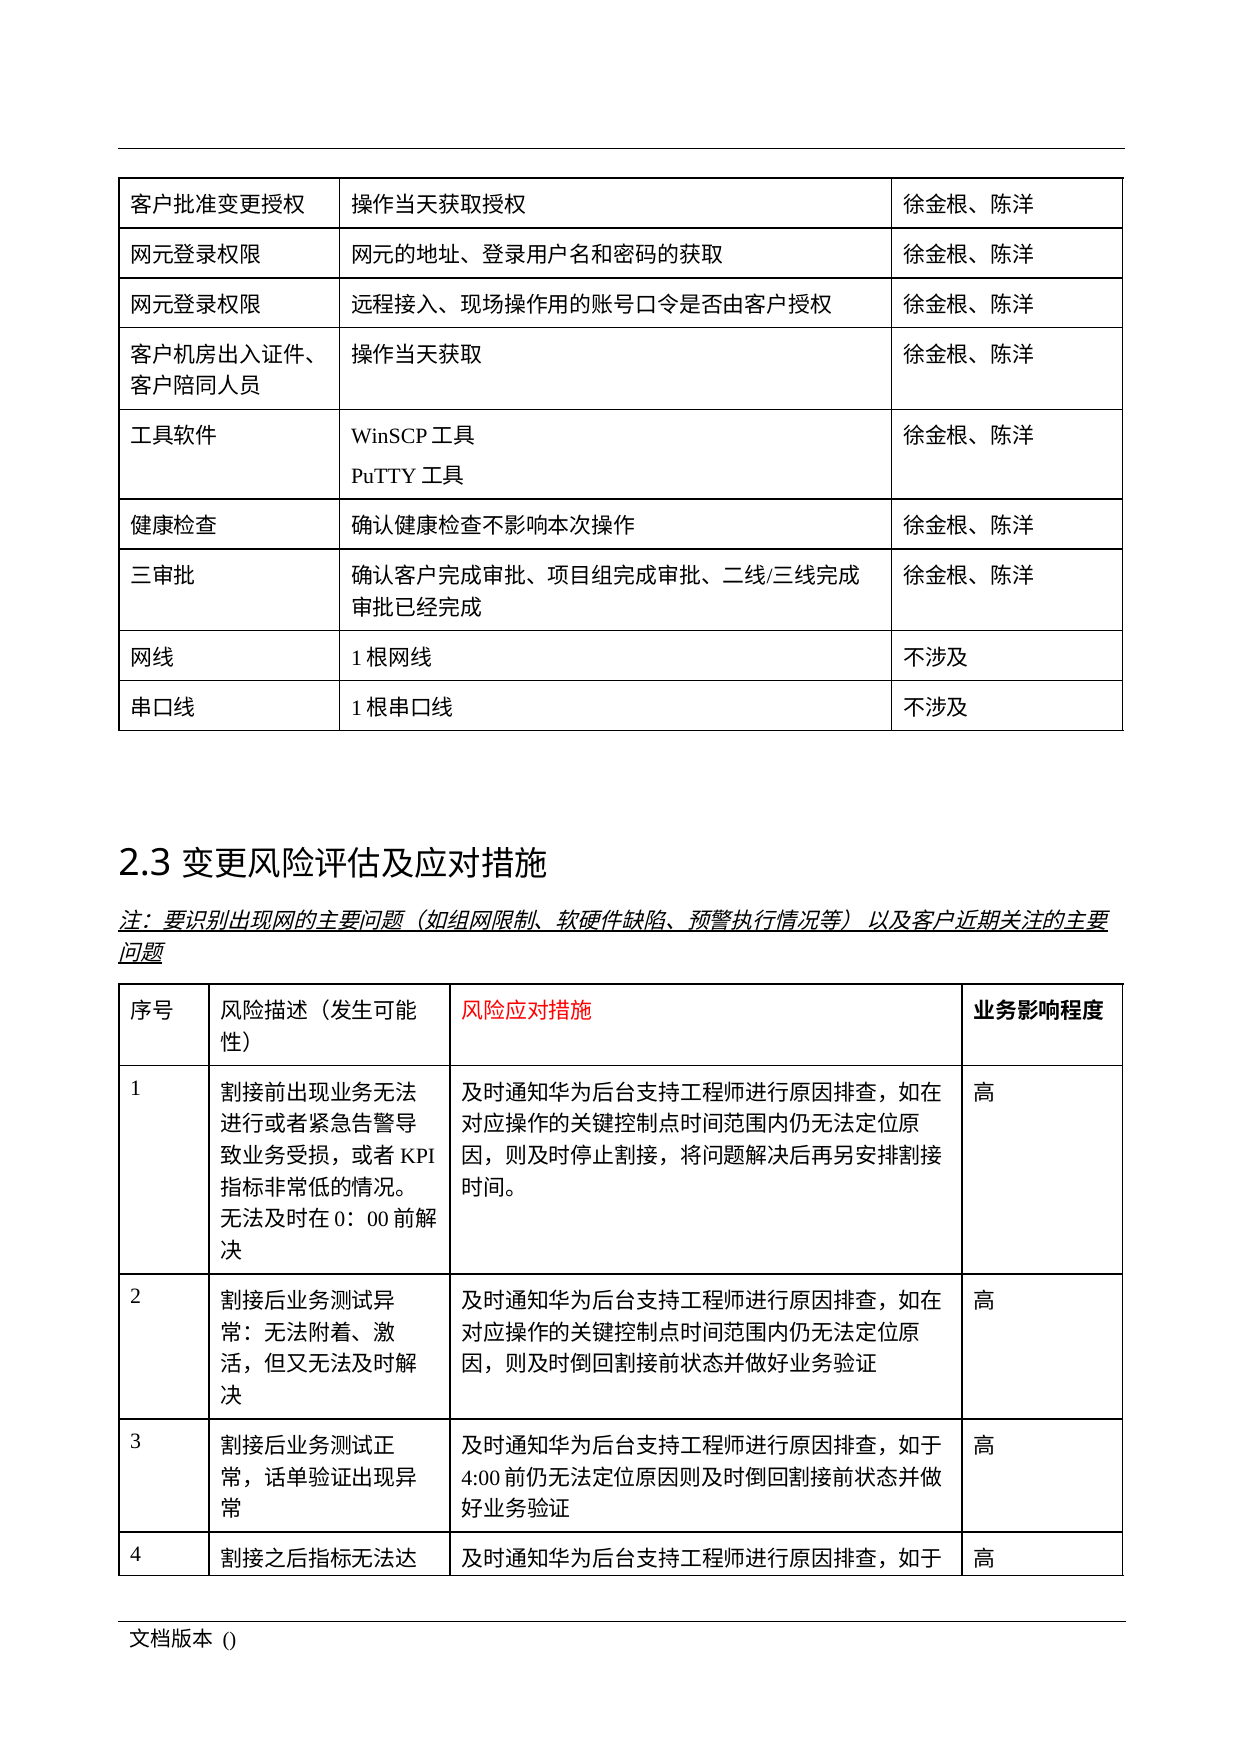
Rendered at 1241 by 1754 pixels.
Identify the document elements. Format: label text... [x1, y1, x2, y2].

table_cell 割接前出现业务无法进行或者紧急告警导致业务受损，或者KPI指标非常低的情况。无法及时在0：00前解决 [210, 1066, 449, 1273]
table_cell 健康检查 [120, 500, 339, 548]
text 注：要识别出现网的主要问题（如组网限制、软硬件缺陷、预警执行情况等） 以及客户近期关注的主要问题 [118, 903, 1122, 967]
table_cell 割接后业务测试异常：无法附着、激活，但又无法及时解决 [210, 1275, 449, 1418]
table_cell 串口线 [120, 681, 339, 729]
table_cell 高 [963, 1066, 1122, 1273]
table_cell 4 [120, 1533, 208, 1574]
table_cell 网元的地址、登录用户名和密码的获取 [340, 229, 891, 277]
table_cell 徐金根、陈洋 [892, 229, 1122, 277]
table_header 风险描述（发生可能性） [210, 985, 449, 1065]
table_cell 徐金根、陈洋 [892, 179, 1122, 227]
table_cell 徐金根、陈洋 [892, 550, 1122, 630]
table_cell 网线 [120, 631, 339, 680]
table_cell 割接后业务测试正常，话单验证出现异常 [210, 1420, 449, 1531]
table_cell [451, 1533, 961, 1574]
table_cell 确认健康检查不影响本次操作 [340, 500, 891, 548]
table_cell 不涉及 [892, 631, 1122, 680]
table_cell 工具软件 [120, 410, 339, 498]
table_cell 高 [963, 1420, 1122, 1531]
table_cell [451, 1420, 961, 1531]
table_cell 徐金根、陈洋 [892, 500, 1122, 548]
table_header 业务影响程度 [963, 985, 1122, 1065]
table_cell 1根网线 [340, 631, 891, 680]
table_cell 高 [963, 1533, 1122, 1574]
table_cell 1 [120, 1066, 208, 1273]
table_cell 网元登录权限 [120, 229, 339, 277]
table_cell 及时通知华为后台支持工程师进行原因排查，如在对应操作的关键控制点时间范围内仍无法定位原因，则及时倒回割接前状态并做好业务验证 [451, 1275, 961, 1418]
subtitle 变更风险评估及应对措施 [118, 836, 1122, 887]
table_cell 1根串口线 [340, 681, 891, 729]
table_cell 徐金根、陈洋 [892, 410, 1122, 498]
table_cell 确认客户完成审批、项目组完成审批、二线/三线完成审批已经完成 [340, 550, 891, 630]
table_cell 不涉及 [892, 681, 1122, 729]
table_header 序号 [120, 985, 208, 1065]
table_cell 2 [120, 1275, 208, 1418]
table_cell 及时通知华为后台支持工程师进行原因排查，如在对应操作的关键控制点时间范围内仍无法定位原因，则及时停止割接，将问题解决后再另安排割接时间。 [451, 1066, 961, 1273]
table_cell 客户机房出入证件、客户陪同人员 [120, 328, 339, 408]
table_cell 操作当天获取授权 [340, 179, 891, 227]
table_cell 高 [963, 1275, 1122, 1418]
table_cell 远程接入、现场操作用的账号口令是否由客户授权 [340, 279, 891, 327]
table_header 风险应对措施 [451, 985, 961, 1065]
table_cell 操作当天获取 [340, 328, 891, 408]
table_cell 徐金根、陈洋 [892, 279, 1122, 327]
table_cell 3 [120, 1420, 208, 1531]
table_cell 客户批准变更授权 [120, 179, 339, 227]
table_cell 徐金根、陈洋 [892, 328, 1122, 408]
table_cell WinSCP工具 PuTTY工具 [340, 410, 891, 498]
table_cell 网元登录权限 [120, 279, 339, 327]
table_cell 三审批 [120, 550, 339, 630]
table_cell 割接之后指标无法达到预计值 [210, 1533, 449, 1574]
